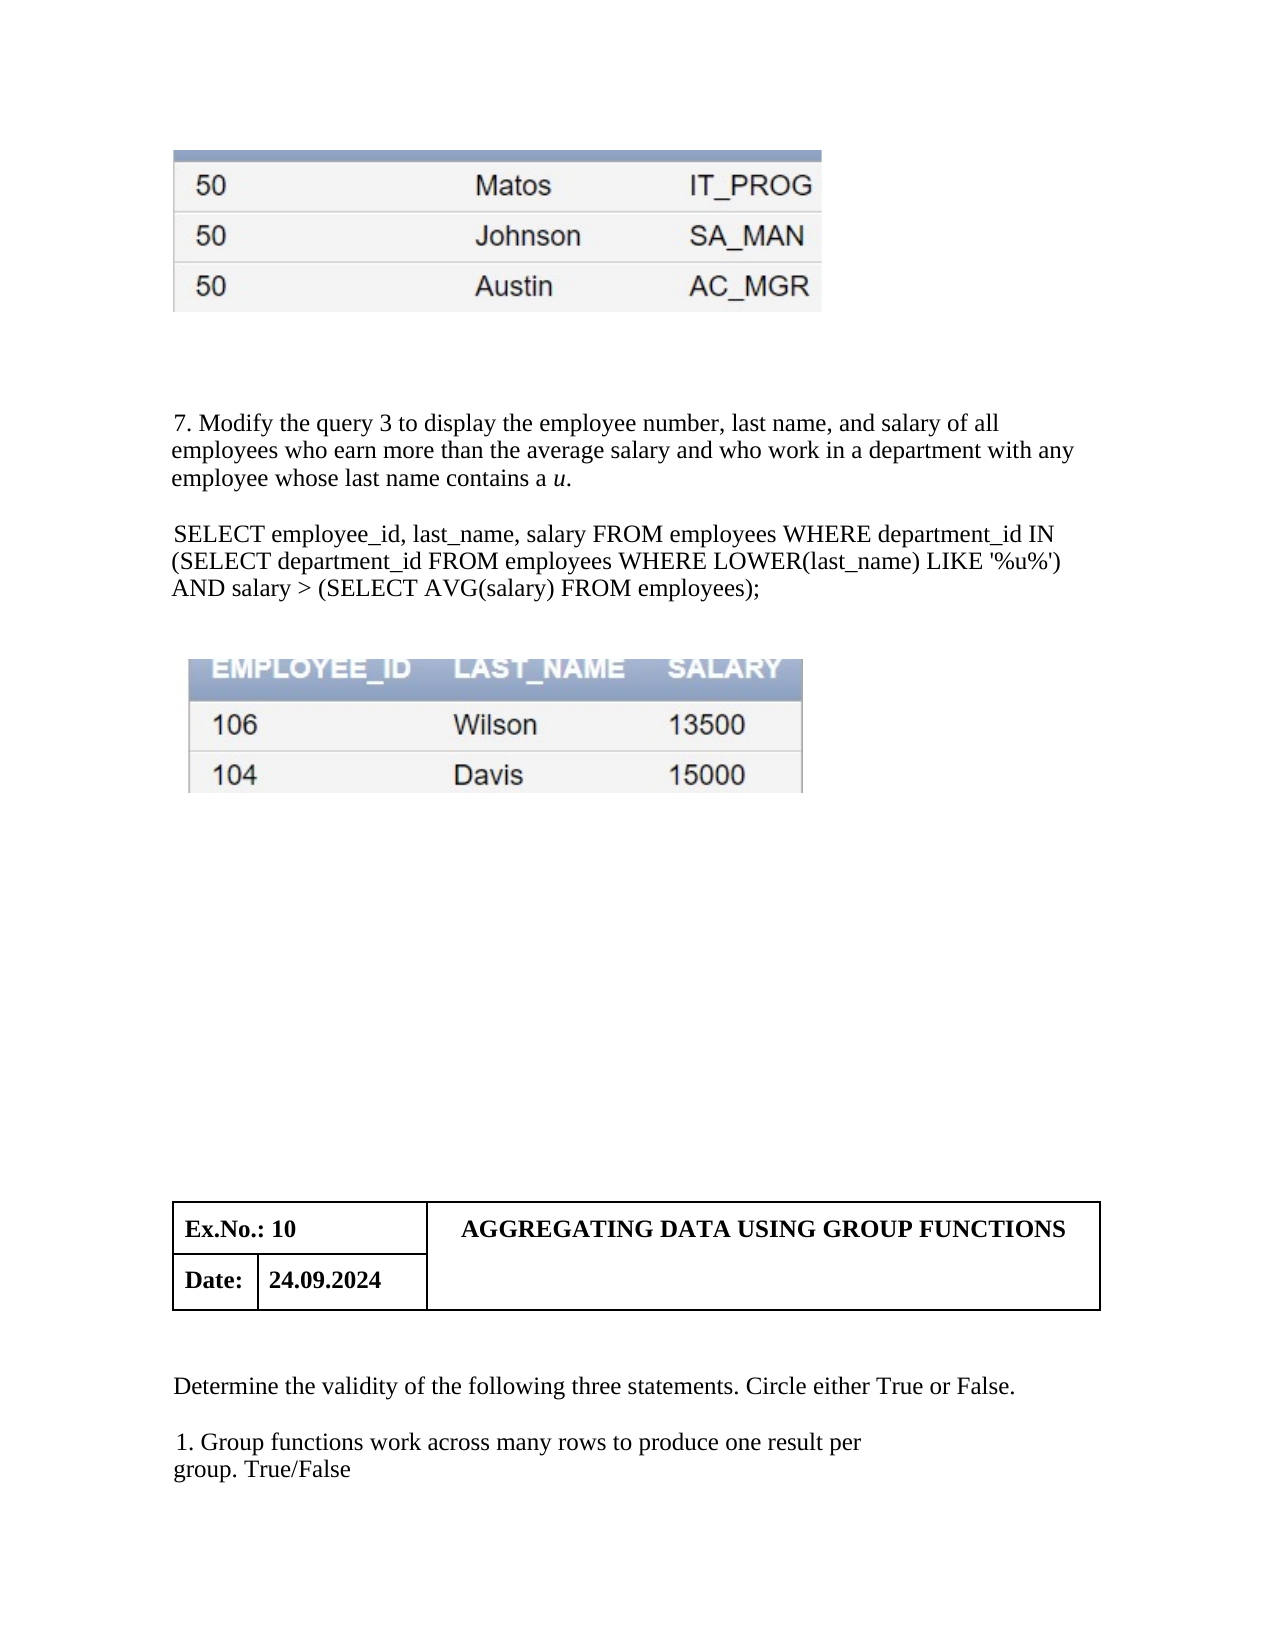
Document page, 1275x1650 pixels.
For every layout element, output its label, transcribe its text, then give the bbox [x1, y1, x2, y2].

table_header AGGREGATING DATA USING GROUP FUNCTIONS [428, 1203, 1099, 1308]
text SELECT employee_id, last_name, salary FROM employees WHERE department_id IN (SELECT department_id FROM employees WHERE LOWER(last_name) LIKE '%u%') AND salary > (SELECT AVG(salary) FROM employees); [171, 520, 1096, 602]
text 7. Modify the query 3 to display the employee number, last name, and salary of all employees who earn more than the average salary and who work in a department with any employee whose last name contains a u. [171, 409, 1096, 491]
table_cell 24.09.2024 [259, 1255, 426, 1308]
table_cell Date: [174, 1255, 257, 1308]
picture [173, 659, 803, 793]
text Determine the validity of the following three statements. Circle either True or False. [173, 1371, 1125, 1400]
picture [173, 150, 822, 312]
table_header Ex.No.: 10 [174, 1203, 426, 1253]
text 1. Group functions work across many rows to produce one result per group. True/False [173, 1428, 900, 1483]
